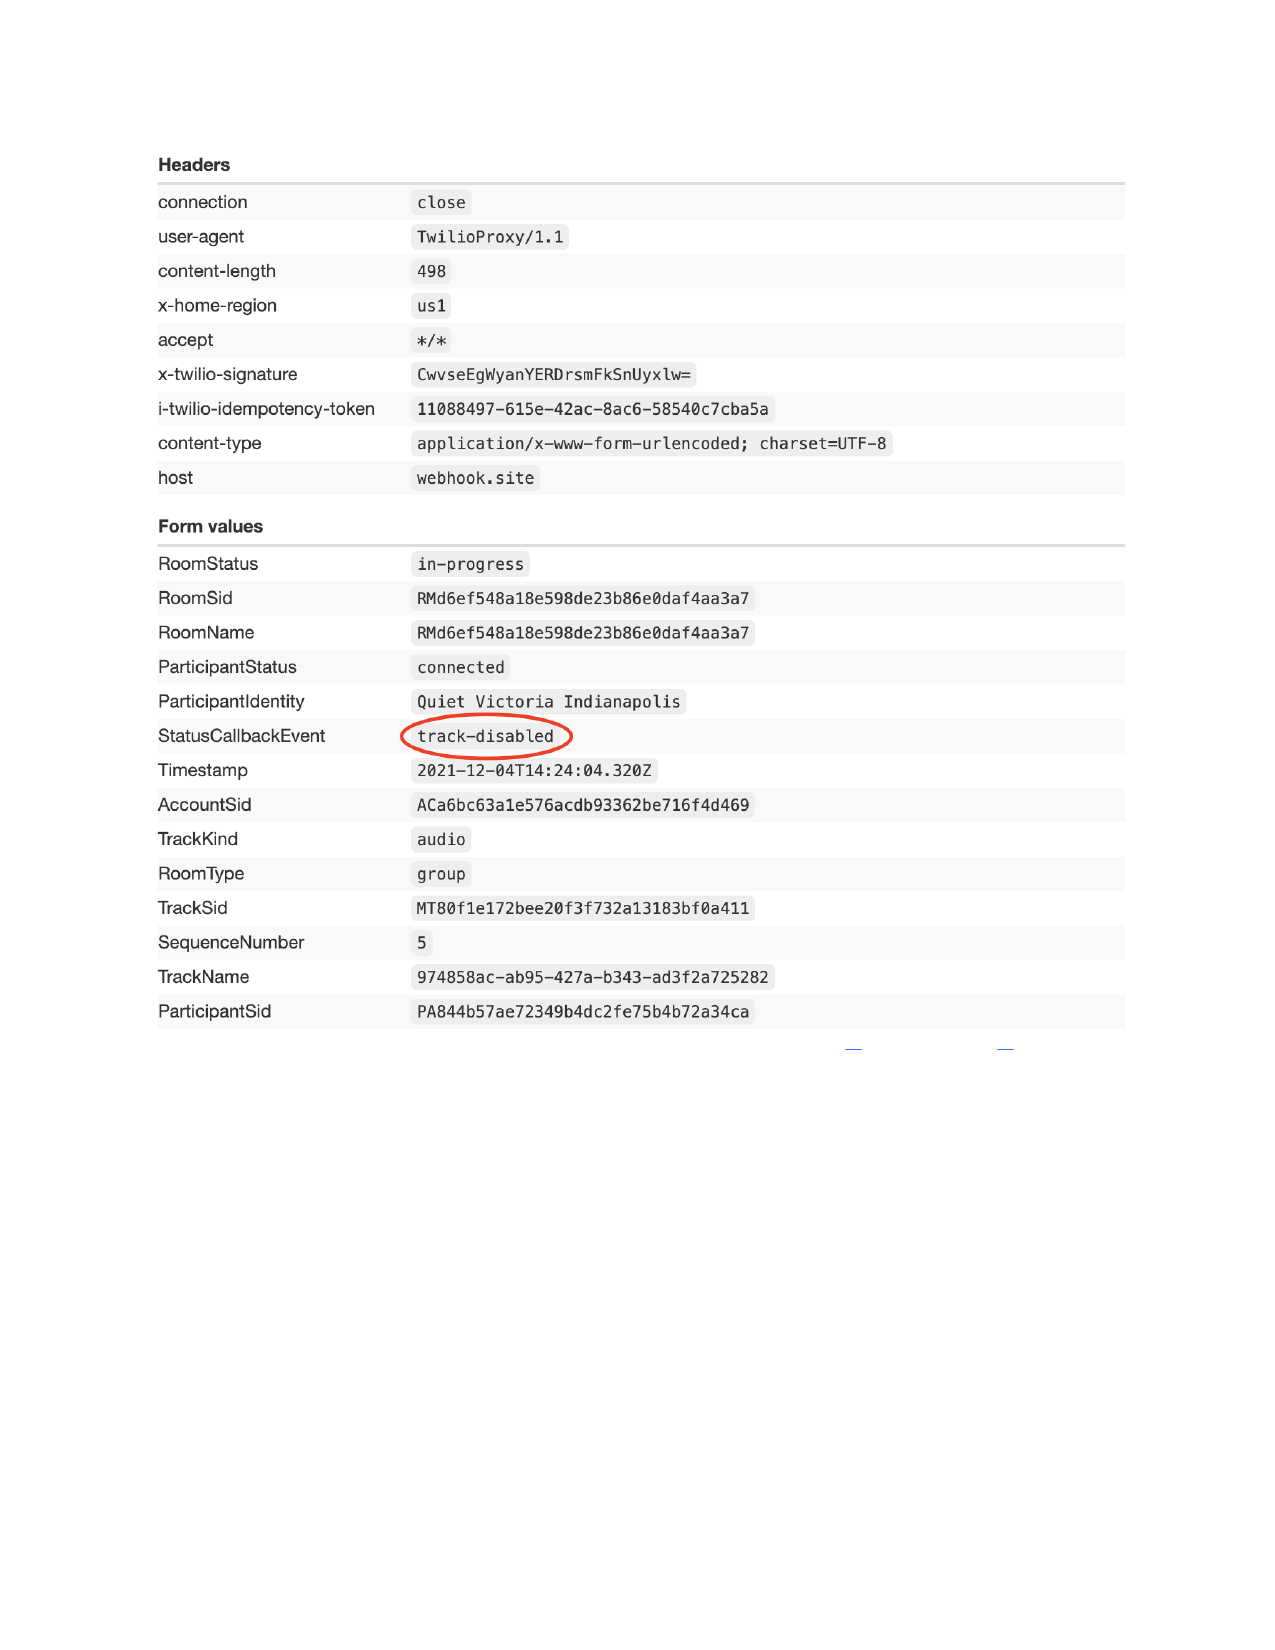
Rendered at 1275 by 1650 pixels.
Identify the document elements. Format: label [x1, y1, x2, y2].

picture [150, 150, 1125, 1050]
